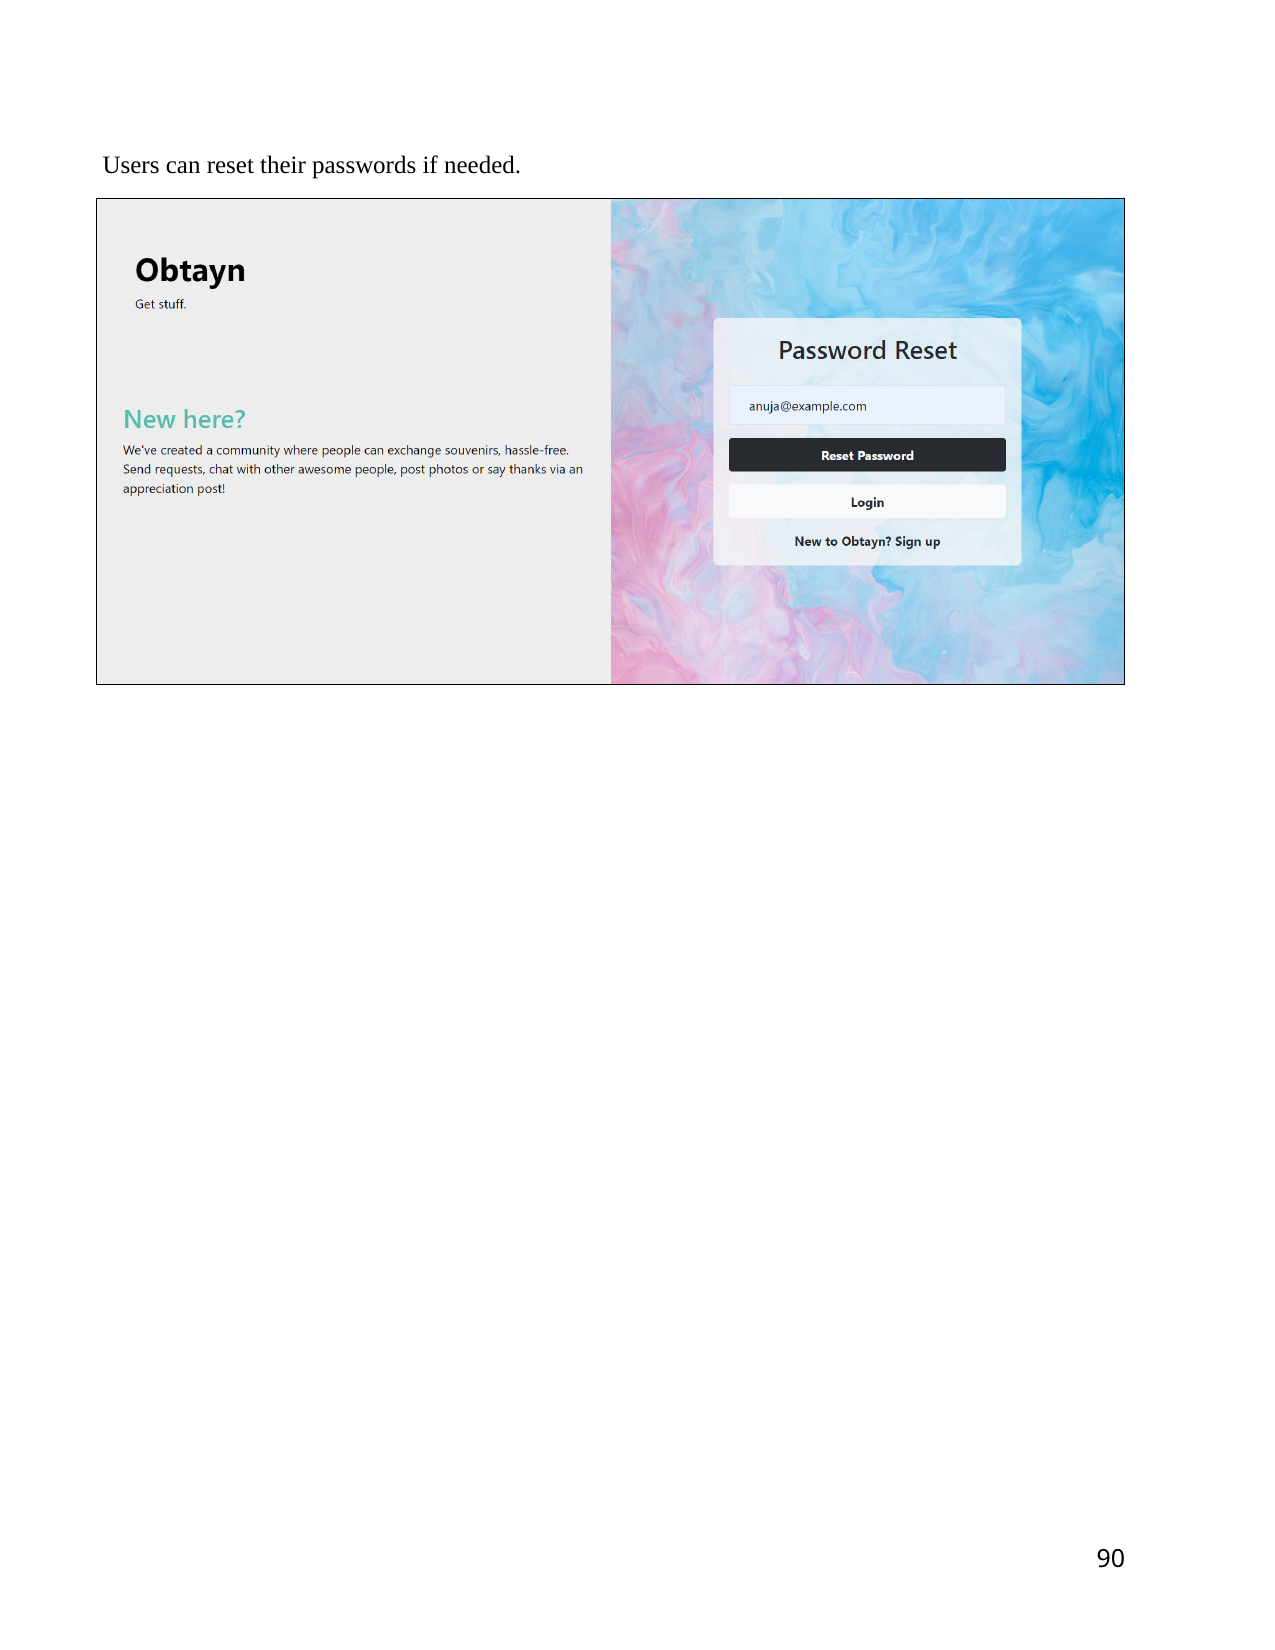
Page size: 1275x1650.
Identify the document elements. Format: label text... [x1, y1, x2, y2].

picture [97, 199, 1124, 684]
text Users can reset their passwords if needed. [96, 150, 1125, 179]
